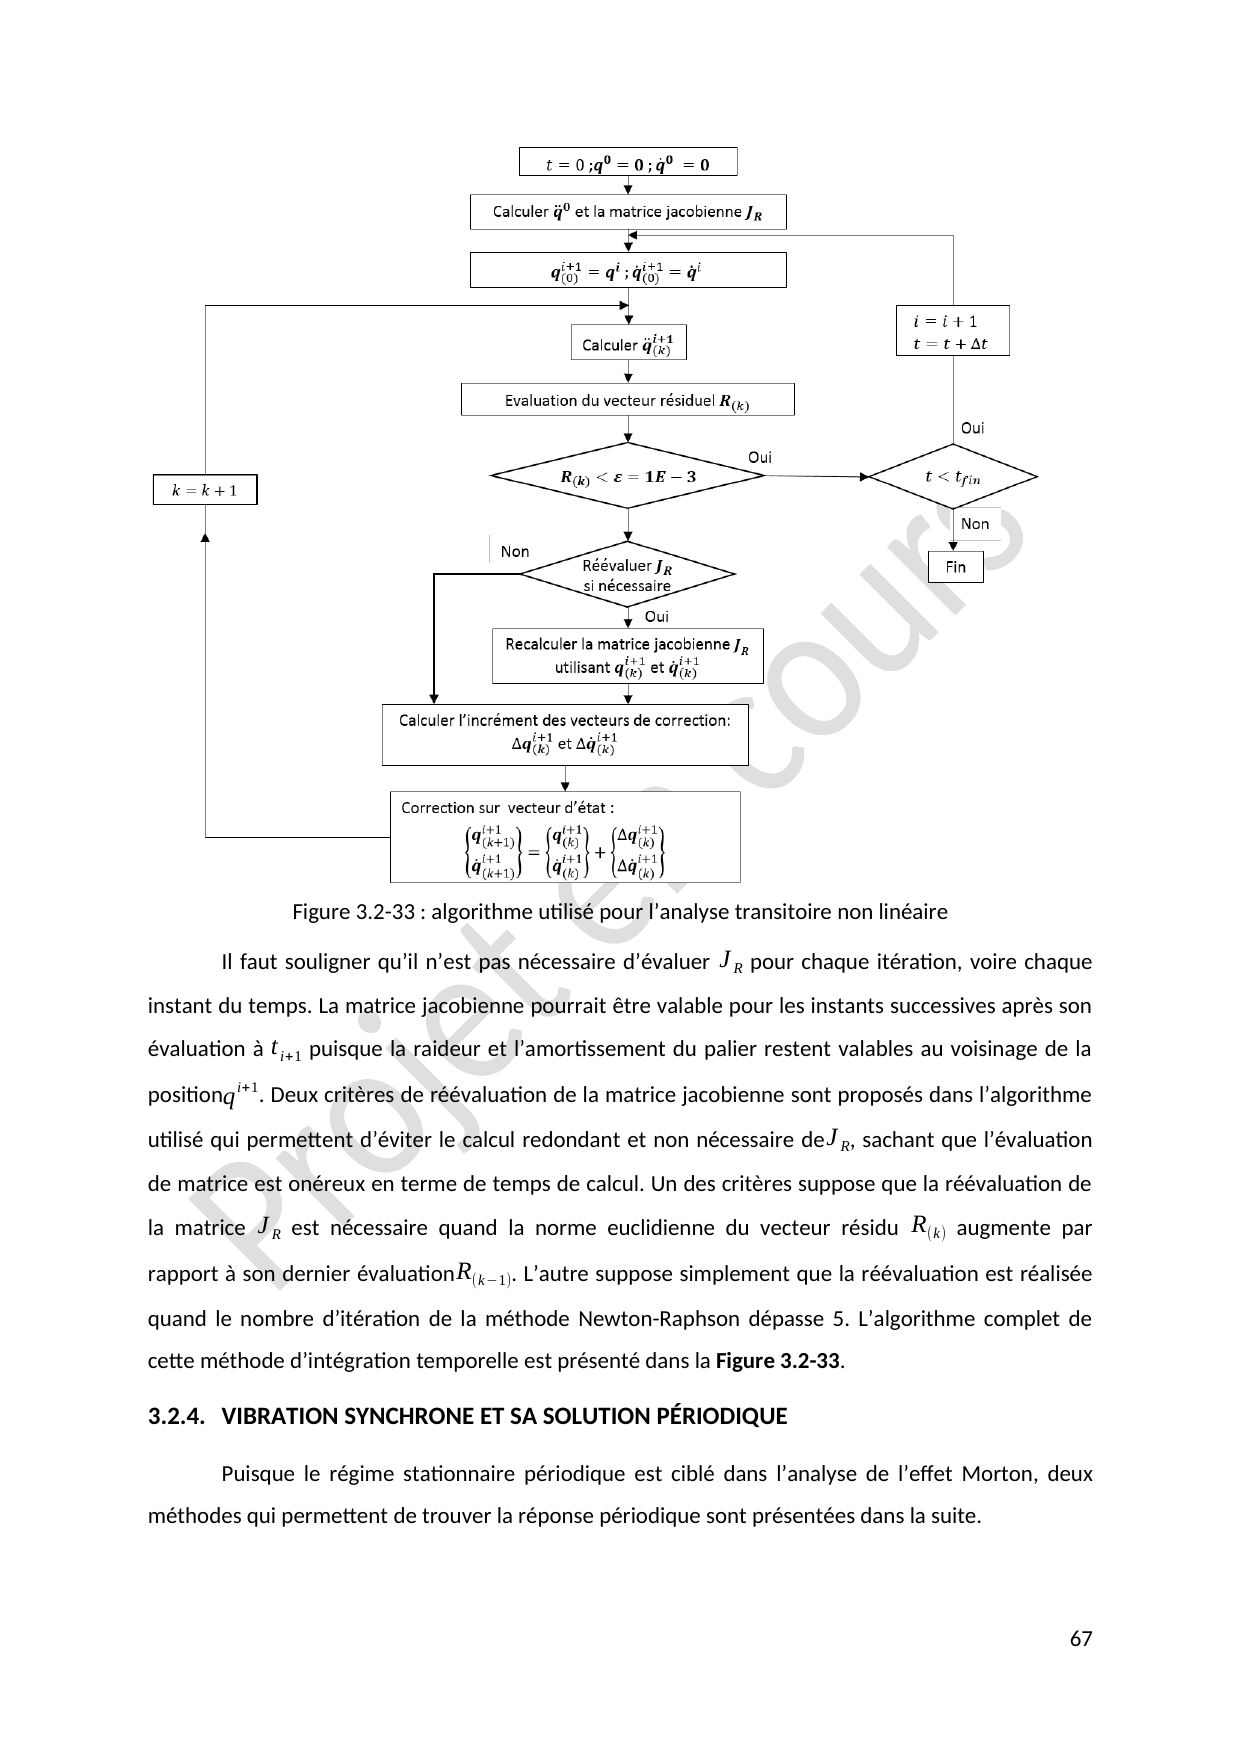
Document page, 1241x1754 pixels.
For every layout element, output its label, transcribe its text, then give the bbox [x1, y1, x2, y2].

subtitle Vibration synchrone et sa solution périodique [148, 1400, 1093, 1431]
picture [152, 147, 1039, 883]
text Puisque le régime stationnaire périodique est ciblé dans l’analyse de l’effet Morton, deux méthodes qui permettent de trouver la réponse périodique sont présentées dans la suite. [148, 1459, 1093, 1529]
text Il faut souligner qu’il n’est pas nécessaire d’évaluer pour chaque itération, voire chaque instant du temps. La matrice jacobienne pourrait être valable pour les instants successives après son évaluation à puisque la raideur et l’amortissement du palier restent valables au voisinage de la position. Deux critères de réévaluation de la matrice jacobienne sont proposés dans l’algorithme utilisé qui permettent d’éviter le calcul redondant et non nécessaire de, sachant que l’évaluation de matrice est onéreux en terme de temps de calcul. Un des critères suppose que la réévaluation de la matrice est nécessaire quand la norme euclidienne du vecteur résidu augmente par rapport à son dernier évaluation. L’autre suppose simplement que la réévaluation est réalisée quand le nombre d’itération de la méthode Newton-Raphson dépasse 5. L’algorithme complet de cette méthode d’intégration temporelle est présenté dans la . [148, 946, 1093, 1374]
